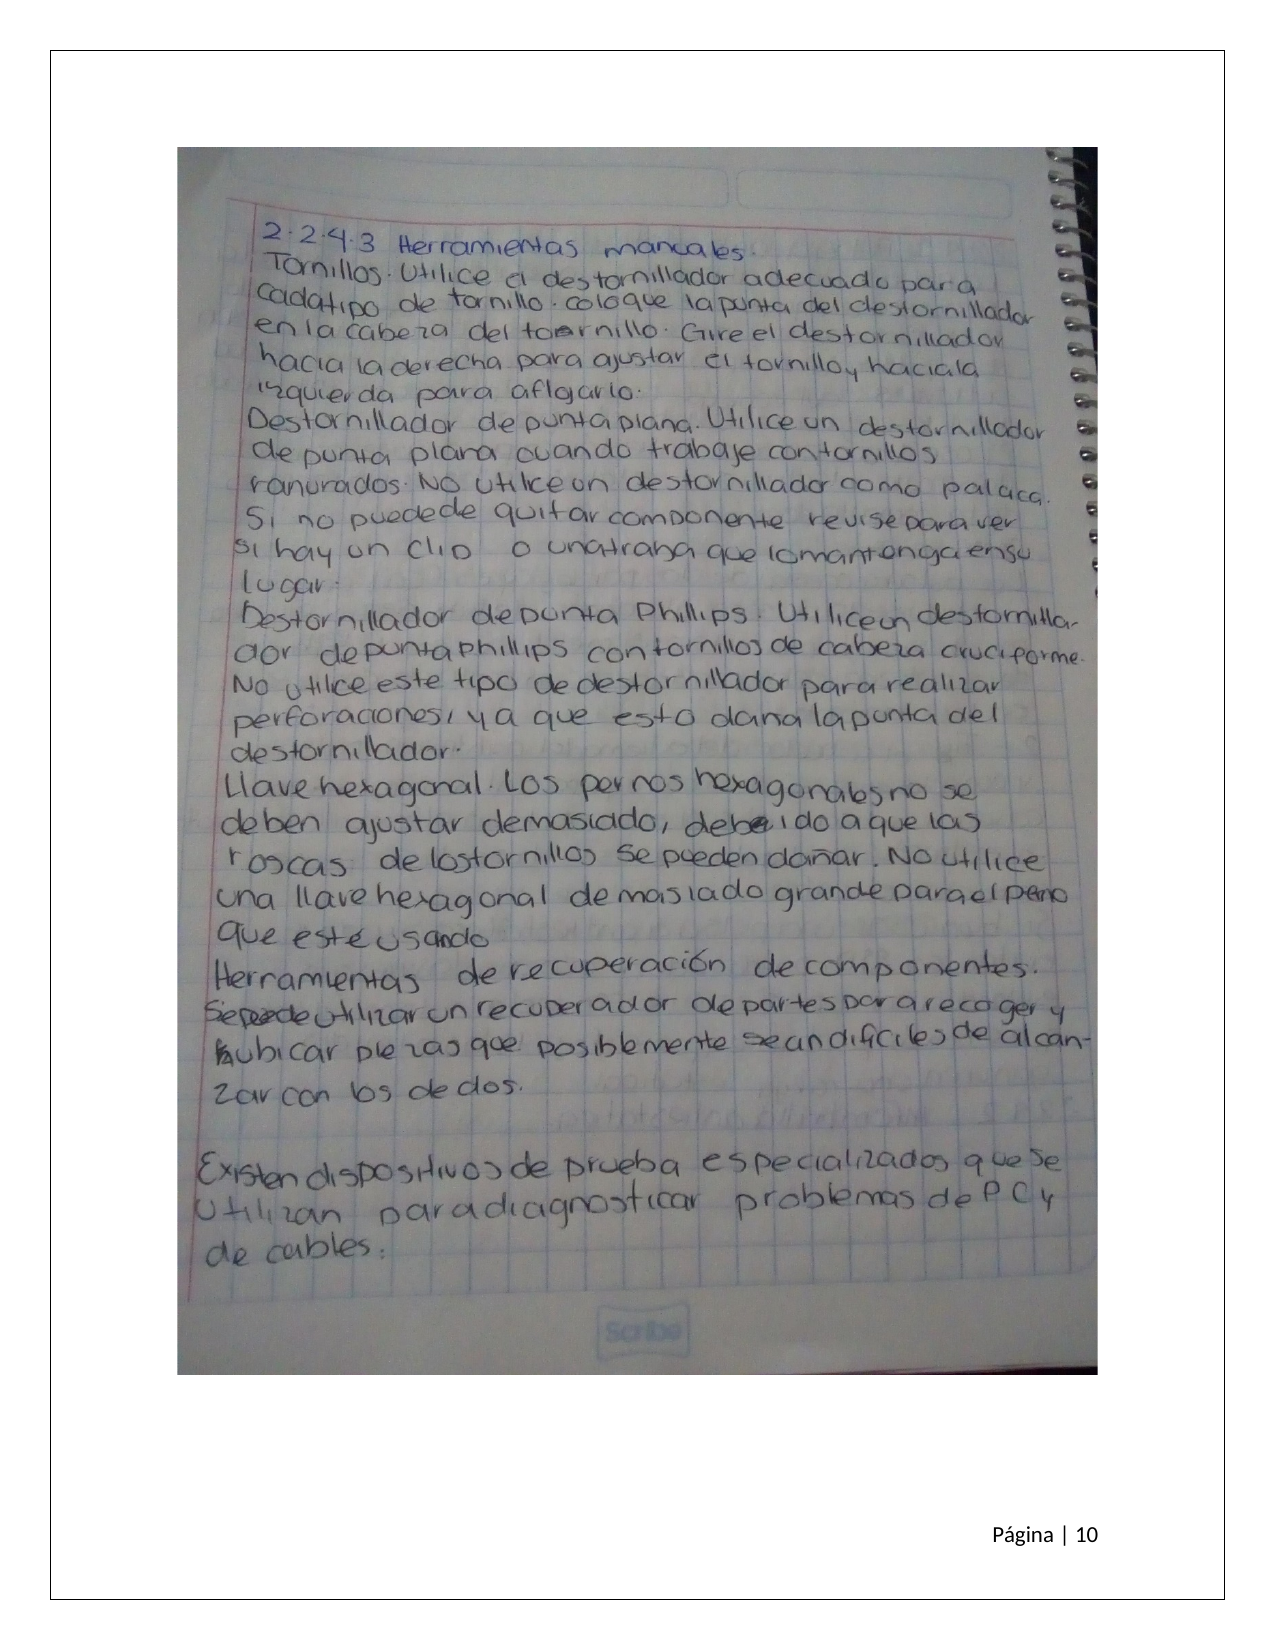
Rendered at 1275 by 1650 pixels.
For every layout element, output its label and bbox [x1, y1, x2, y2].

picture [177, 147, 1098, 1375]
